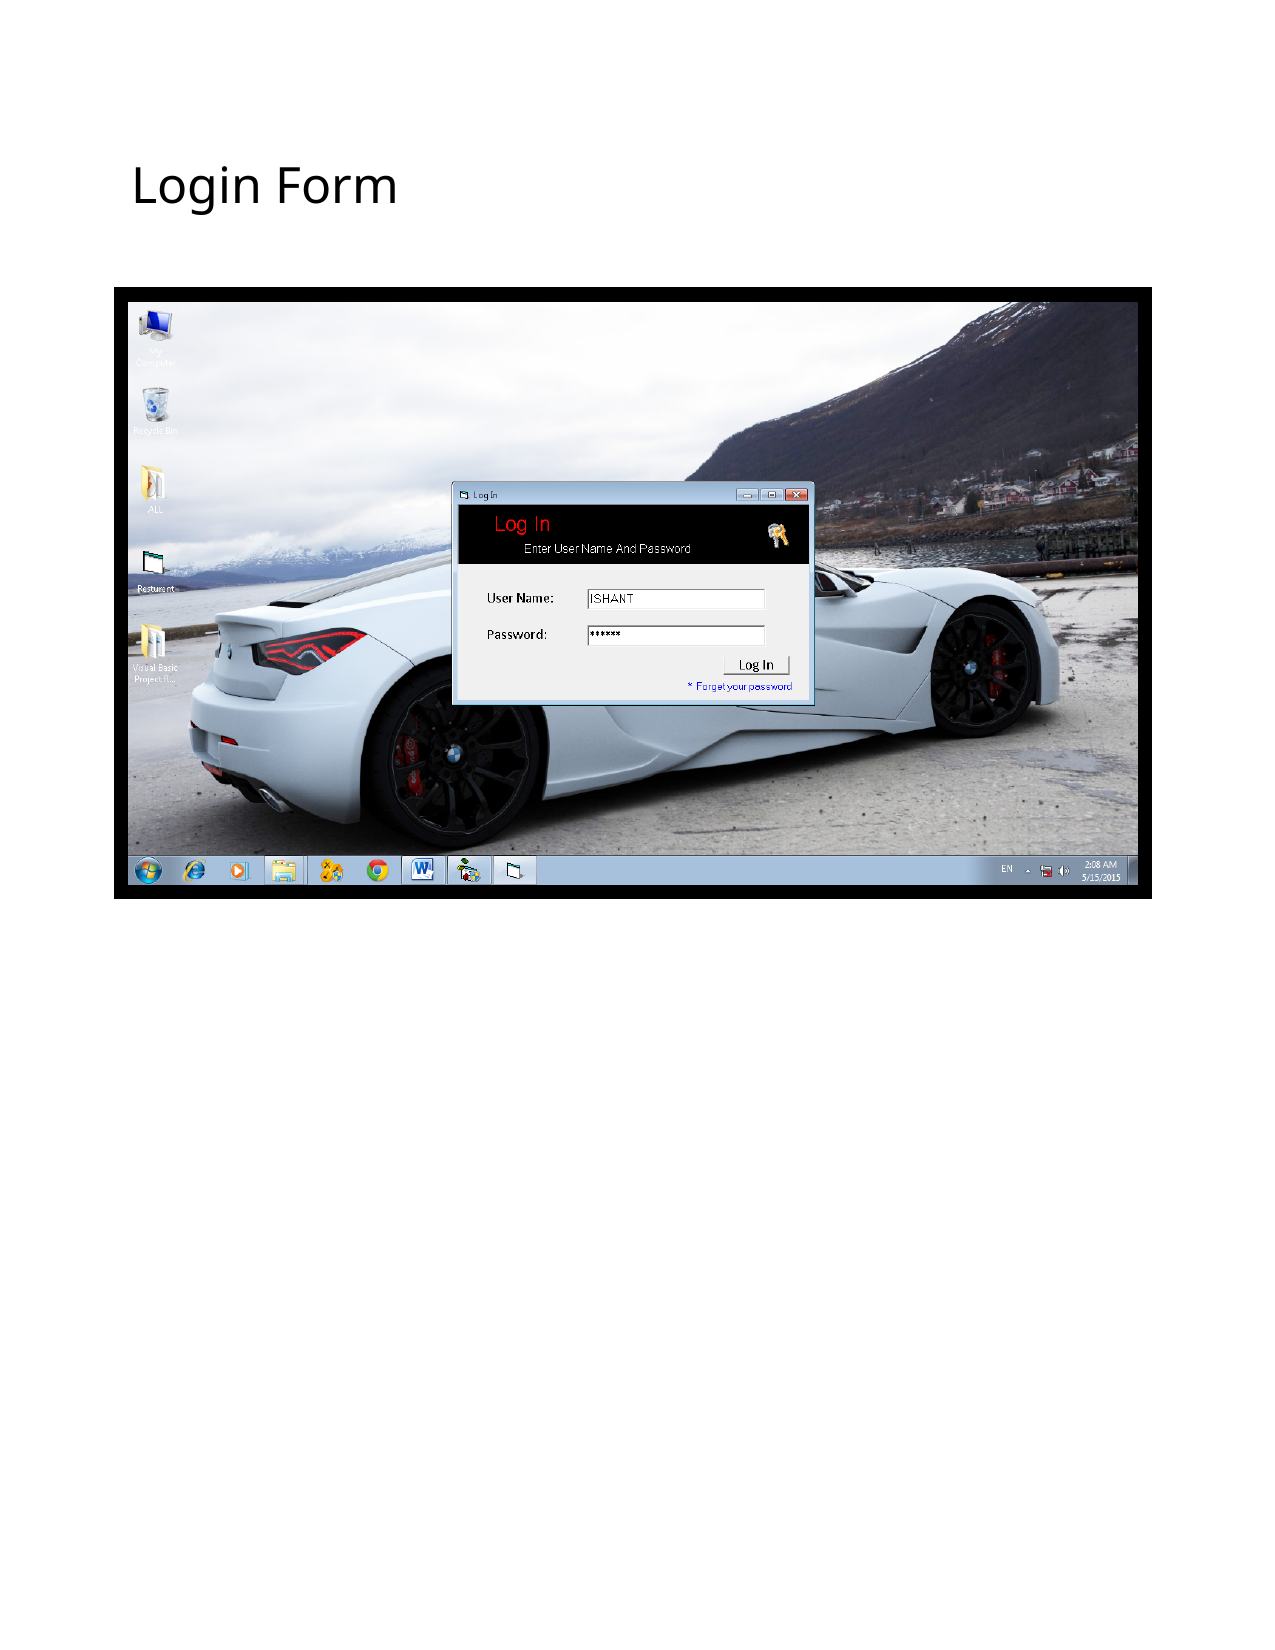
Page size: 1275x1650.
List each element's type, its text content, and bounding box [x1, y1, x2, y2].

picture [128, 302, 1138, 885]
text Login Form [131, 150, 1087, 218]
